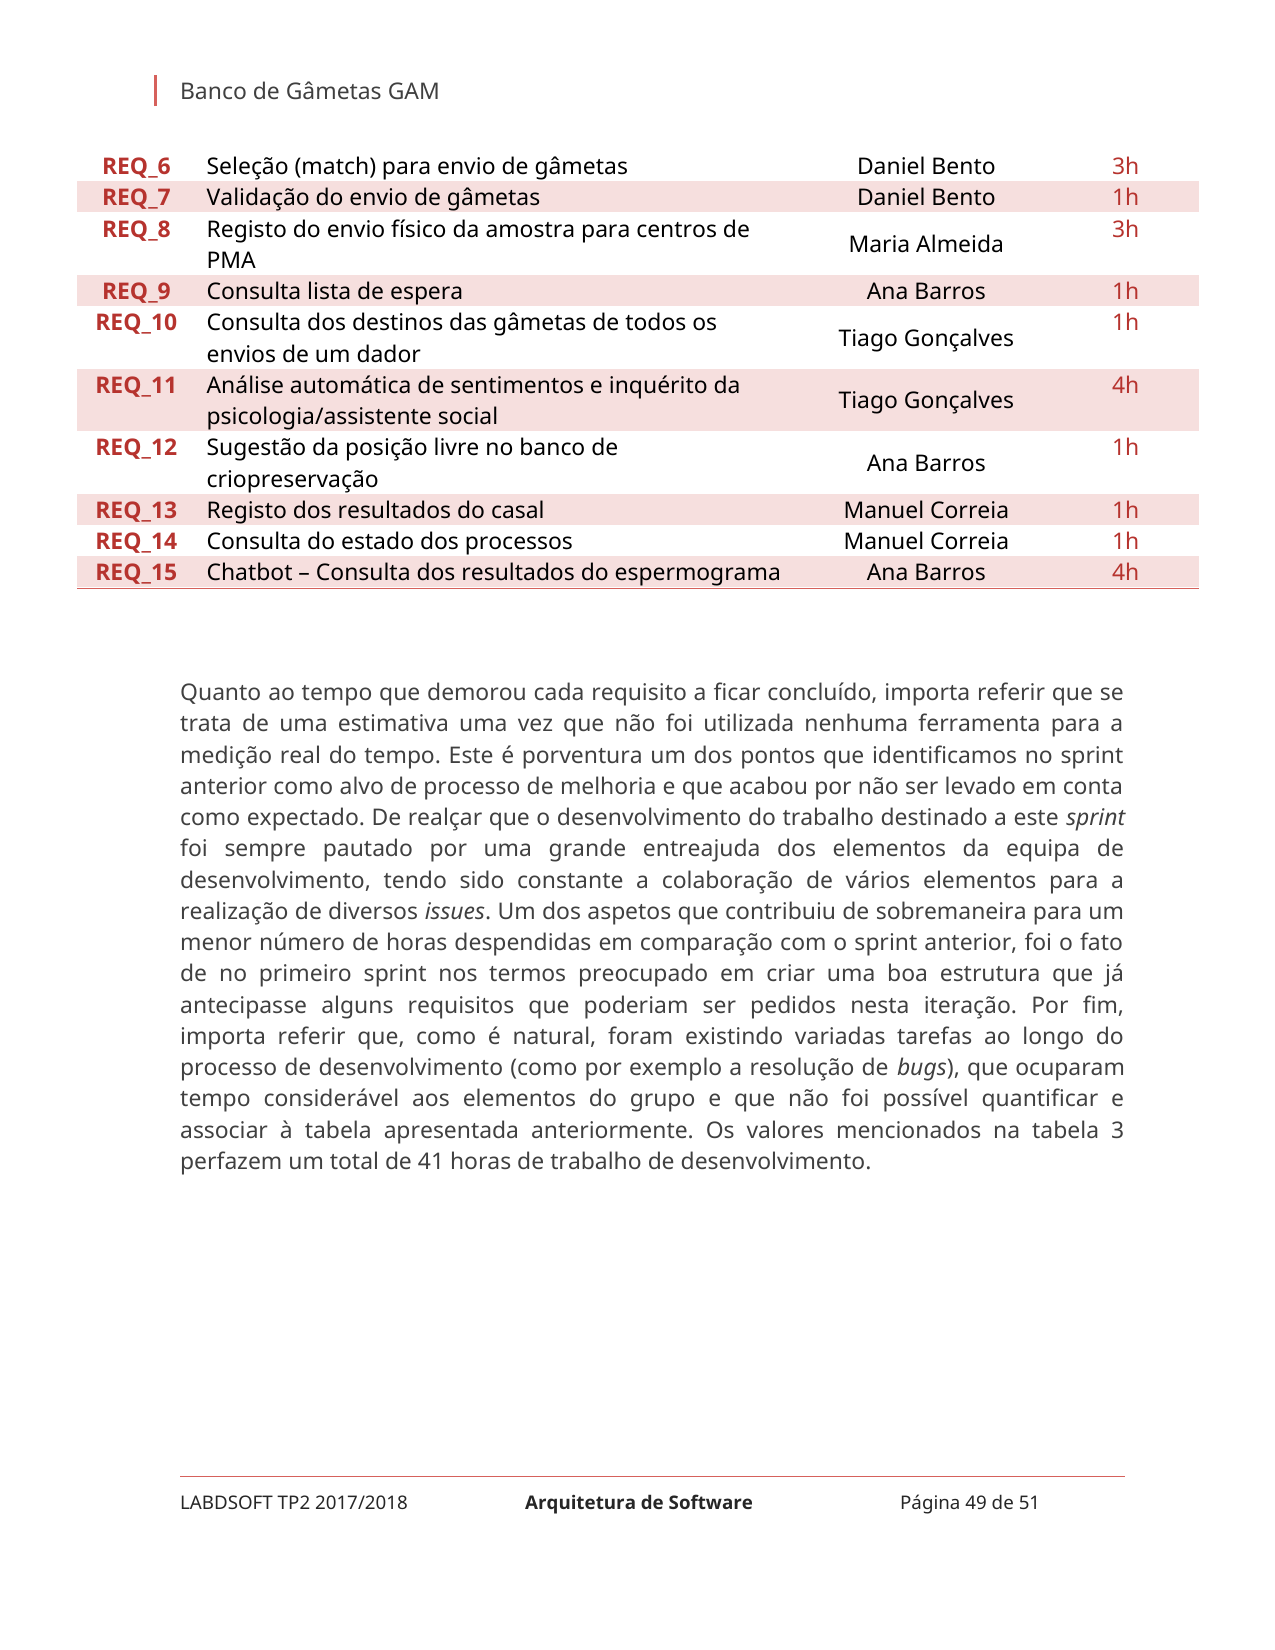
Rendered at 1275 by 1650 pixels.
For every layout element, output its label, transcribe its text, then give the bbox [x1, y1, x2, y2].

table_cell Tiago Gonçalves [801, 306, 1052, 369]
table_cell 3h [1052, 150, 1199, 181]
table_cell Consulta do estado dos processos [195, 525, 801, 556]
table_cell Consulta dos destinos das gâmetas de todos os envios de um dador [195, 306, 801, 369]
table_cell Seleção (match) para envio de gâmetas [195, 150, 801, 181]
table_cell REQ_9 [77, 275, 195, 306]
table_cell Ana Barros [801, 556, 1052, 587]
table_cell Maria Almeida [801, 213, 1052, 275]
table_cell Validação do envio de gâmetas [195, 181, 801, 212]
table_cell Daniel Bento [801, 150, 1052, 181]
table_cell 1h [1052, 431, 1199, 494]
table_cell 1h [1052, 306, 1199, 369]
text Quanto ao tempo que demorou cada requisito a ficar concluído, importa referir que se trata de uma estimativa uma vez que não foi utilizada nenhuma ferramenta para a medição real do tempo. Este é porventura um dos pontos que identificamos no sprint anterior como alvo de processo de melhoria e que acabou por não ser levado em conta como expectado. De realçar que o desenvolvimento do trabalho destinado a este sprint foi sempre pautado por uma grande entreajuda dos elementos da equipa de desenvolvimento, tendo sido constante a colaboração de vários elementos para a realização de diversos issues. Um dos aspetos que contribuiu de sobremaneira para um menor número de horas despendidas em comparação com o sprint anterior, foi o fato de no primeiro sprint nos termos preocupado em criar uma boa estrutura que já antecipasse alguns requisitos que poderiam ser pedidos nesta iteração. Por fim, importa referir que, como é natural, foram existindo variadas tarefas ao longo do processo de desenvolvimento (como por exemplo a resolução de bugs), que ocuparam tempo considerável aos elementos do grupo e que não foi possível quantificar e associar à tabela apresentada anteriormente. Os valores mencionados na tabela 3 perfazem um total de 41 horas de trabalho de desenvolvimento. [180, 676, 1125, 1176]
table_cell Ana Barros [801, 275, 1052, 306]
table_cell 3h [1052, 213, 1199, 275]
table_cell REQ_14 [77, 525, 195, 556]
table_cell REQ_11 [77, 369, 195, 431]
table_cell 4h [1052, 369, 1199, 431]
table_cell REQ_15 [77, 556, 195, 587]
table_cell Chatbot – Consulta dos resultados do espermograma [195, 556, 801, 587]
table_cell Manuel Correia [801, 494, 1052, 525]
table_cell REQ_10 [77, 306, 195, 369]
table_cell 1h [1052, 494, 1199, 525]
table_cell REQ_12 [77, 431, 195, 494]
table_cell Sugestão da posição livre no banco de criopreservação [195, 431, 801, 494]
table_cell 1h [1052, 181, 1199, 212]
table_cell REQ_13 [77, 494, 195, 525]
table_cell Ana Barros [801, 431, 1052, 494]
table_cell Tiago Gonçalves [801, 369, 1052, 431]
table_cell REQ_8 [77, 213, 195, 275]
table_cell Análise automática de sentimentos e inquérito da psicologia/assistente social [195, 369, 801, 431]
table_cell 4h [1052, 556, 1199, 587]
table_cell Registo dos resultados do casal [195, 494, 801, 525]
table_cell Consulta lista de espera [195, 275, 801, 306]
table_cell Daniel Bento [801, 181, 1052, 212]
table_cell Manuel Correia [801, 525, 1052, 556]
table_cell 1h [1052, 275, 1199, 306]
table_cell 1h [1052, 525, 1199, 556]
table_cell REQ_6 [77, 150, 195, 181]
table_cell REQ_7 [77, 181, 195, 212]
table_cell Registo do envio físico da amostra para centros de PMA [195, 213, 801, 275]
